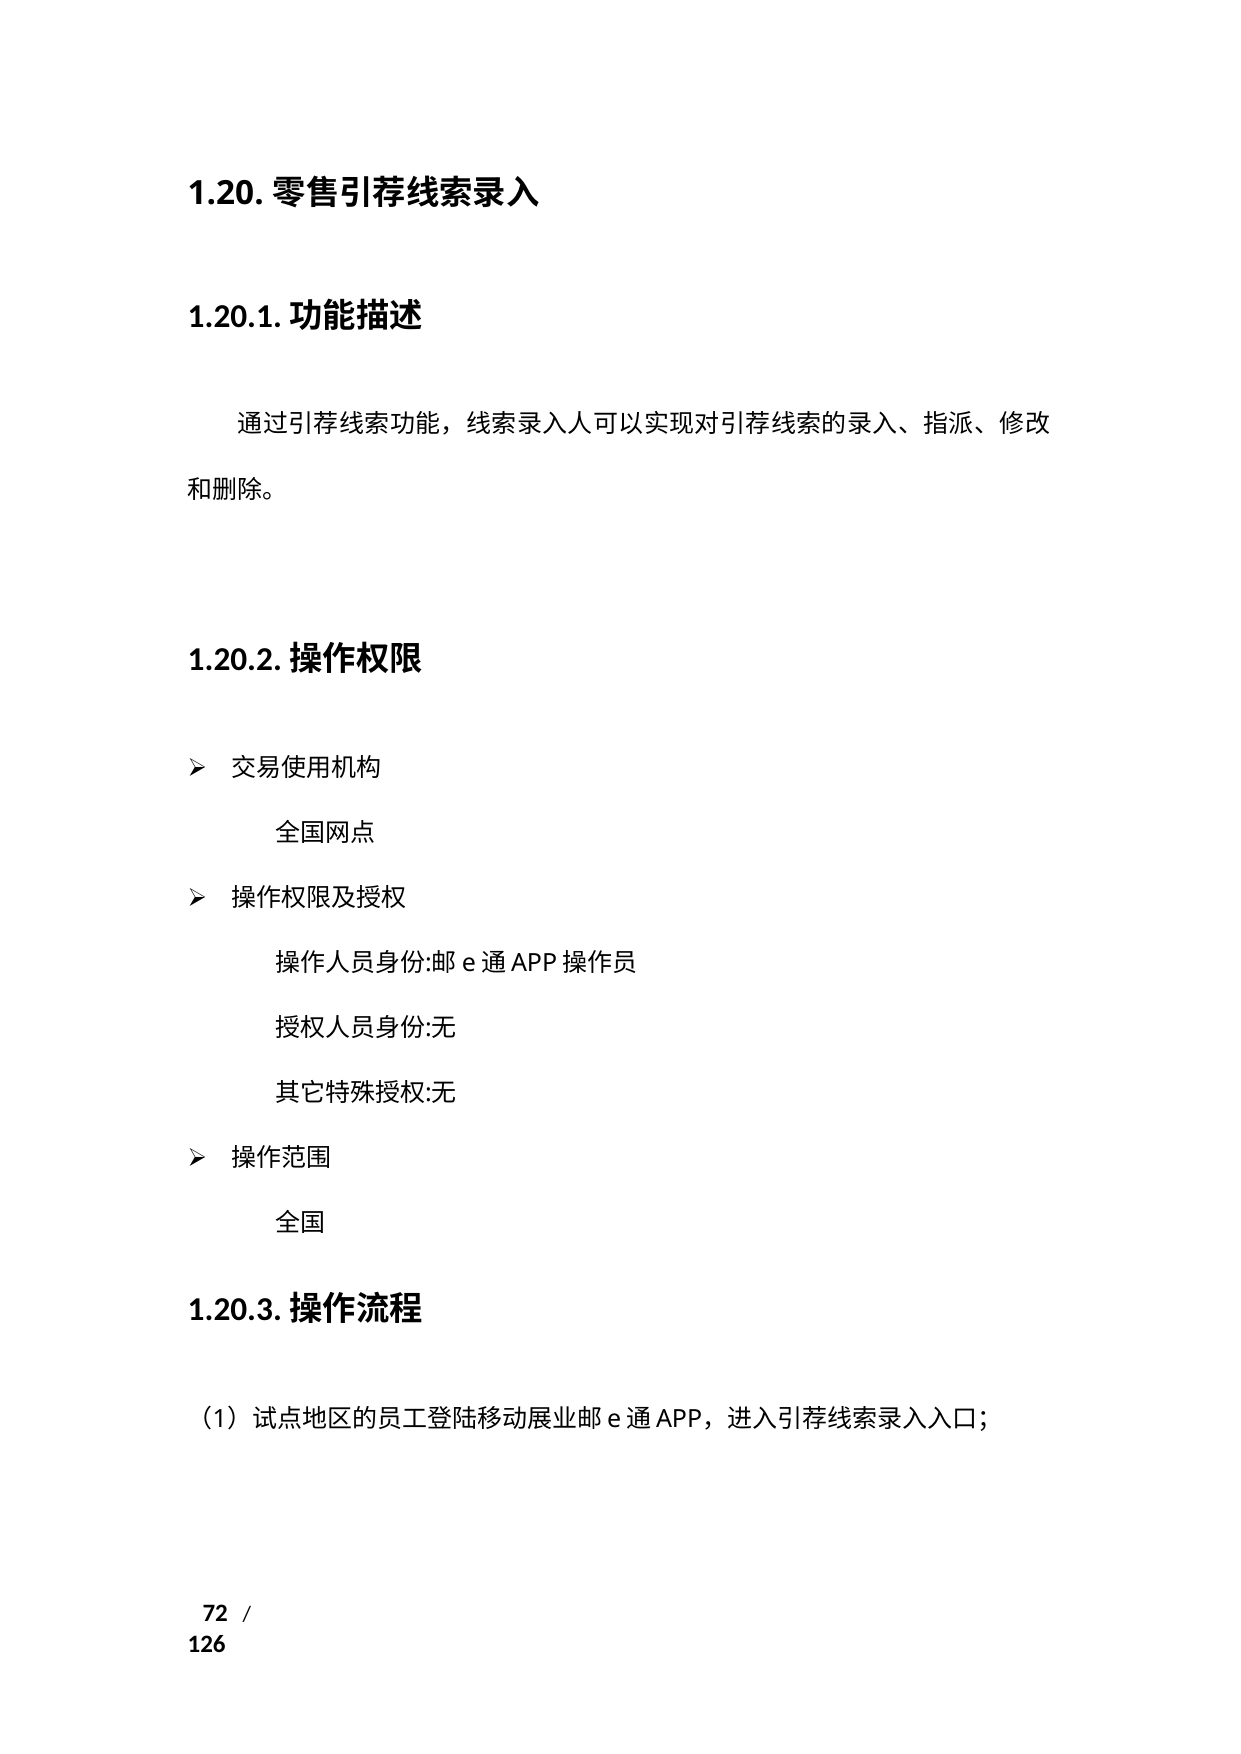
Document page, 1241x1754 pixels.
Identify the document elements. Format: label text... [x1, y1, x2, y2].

text 通过引荐线索功能，线索录入人可以实现对引荐线索的录入、指派、修改和删除。 [187, 390, 1053, 520]
text 授权人员身份:无 [231, 993, 1053, 1058]
list 操作范围 [187, 1123, 1053, 1188]
subtitle 功能描述 [187, 280, 1053, 345]
text （1）试点地区的员工登陆移动展业邮e通APP，进入引荐线索录入入口； [187, 1384, 1053, 1449]
text 全国 [231, 1188, 1053, 1253]
text 全国网点 [187, 798, 1053, 863]
subtitle 操作权限 [187, 623, 1053, 688]
text 其它特殊授权:无 [231, 1058, 1053, 1123]
list 操作权限及授权 [187, 863, 1053, 928]
text 操作人员身份:邮e通APP操作员 [231, 928, 1053, 993]
subtitle 操作流程 [187, 1274, 1053, 1339]
subtitle 零售引荐线索录入 [187, 159, 1053, 224]
list 交易使用机构 [187, 733, 1053, 798]
